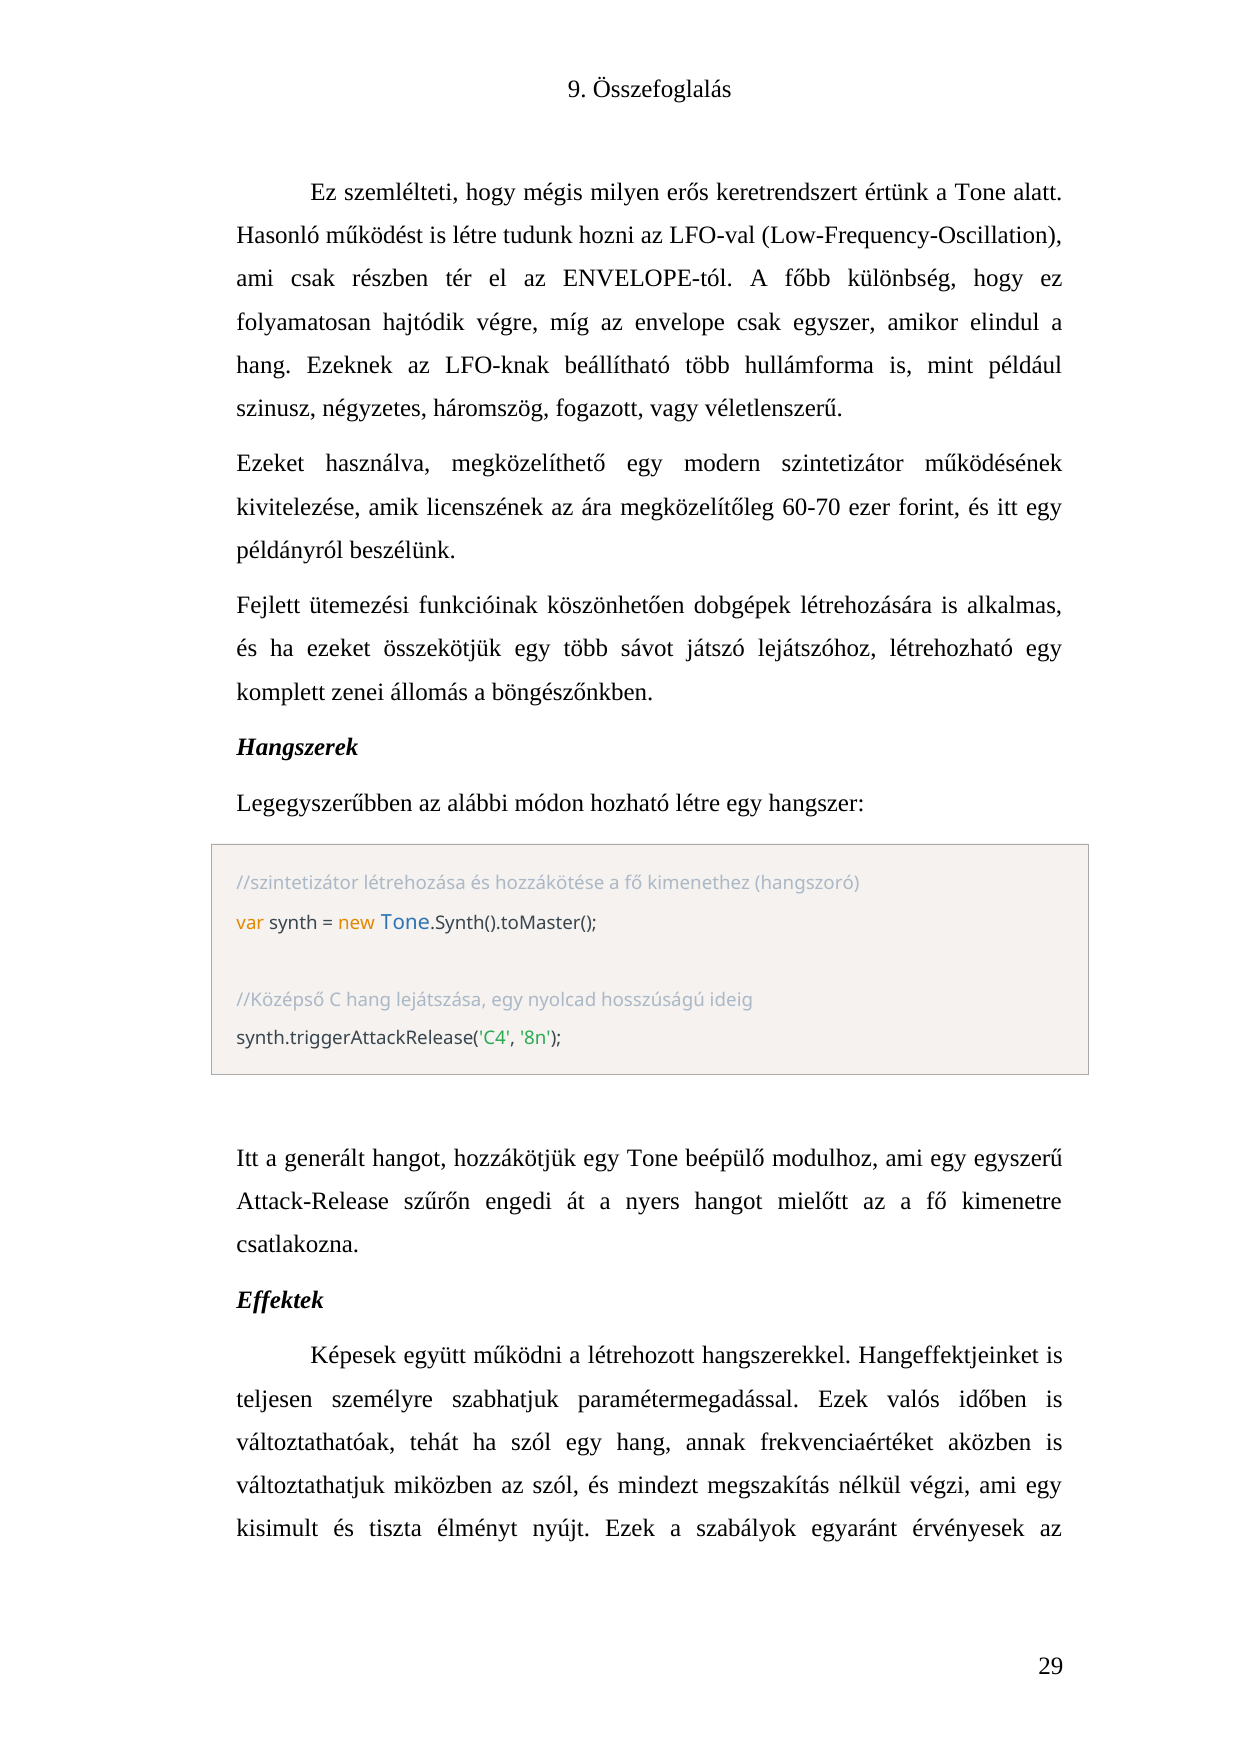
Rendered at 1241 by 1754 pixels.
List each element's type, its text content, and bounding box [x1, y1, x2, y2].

text //szintetizátor létrehozása és hozzákötése a fő kimenethez (hangszoró) [212, 845, 1088, 881]
text //Középső C hang lejátszása, egy nyolcad hosszúságú ideig [212, 960, 1088, 998]
text Effektek [236, 1285, 1063, 1314]
text Itt a generált hangot, hozzákötjük egy Tone beépülő modulhoz, ami egy egyszerű Attack-Release szűrőn engedi át a nyers hangot mielőtt az a fő kimenetre csatlakozna. [236, 1143, 1063, 1258]
text Ez szemlélteti, hogy mégis milyen erős keretrendszert értünk a Tone alatt. Hasonló működést is létre tudunk hozni az LFO-val (Low-Frequency-Oscillation), ami csak részben tér el az ENVELOPE-tól. A főbb különbség, hogy ez folyamatosan hajtódik végre, míg az envelope csak egyszer, amikor elindul a hang. Ezeknek az LFO-knak beállítható több hullámforma is, mint például szinusz, négyzetes, háromszög, fogazott, vagy véletlenszerű. [236, 177, 1063, 422]
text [236, 1341, 1063, 1542]
text var synth = new Tone.Synth().toMaster(); [212, 881, 1088, 922]
text Hangszerek [236, 732, 1063, 761]
text Ezeket használva, megközelíthető egy modern szintetizátor működésének kivitelezése, amik licenszének az ára megközelítőleg 60-70 ezer forint, és itt egy példányról beszélünk. [236, 448, 1063, 563]
text Legegyszerűbben az alábbi módon hozható létre egy hangszer: [236, 788, 1063, 817]
text synth.triggerAttackRelease('C4', '8n'); [212, 998, 1088, 1074]
text Fejlett ütemezési funkcióinak köszönhetően dobgépek létrehozására is alkalmas, és ha ezeket összekötjük egy több sávot játszó lejátszóhoz, létrehozható egy komplett zenei állomás a böngészőnkben. [236, 590, 1063, 705]
